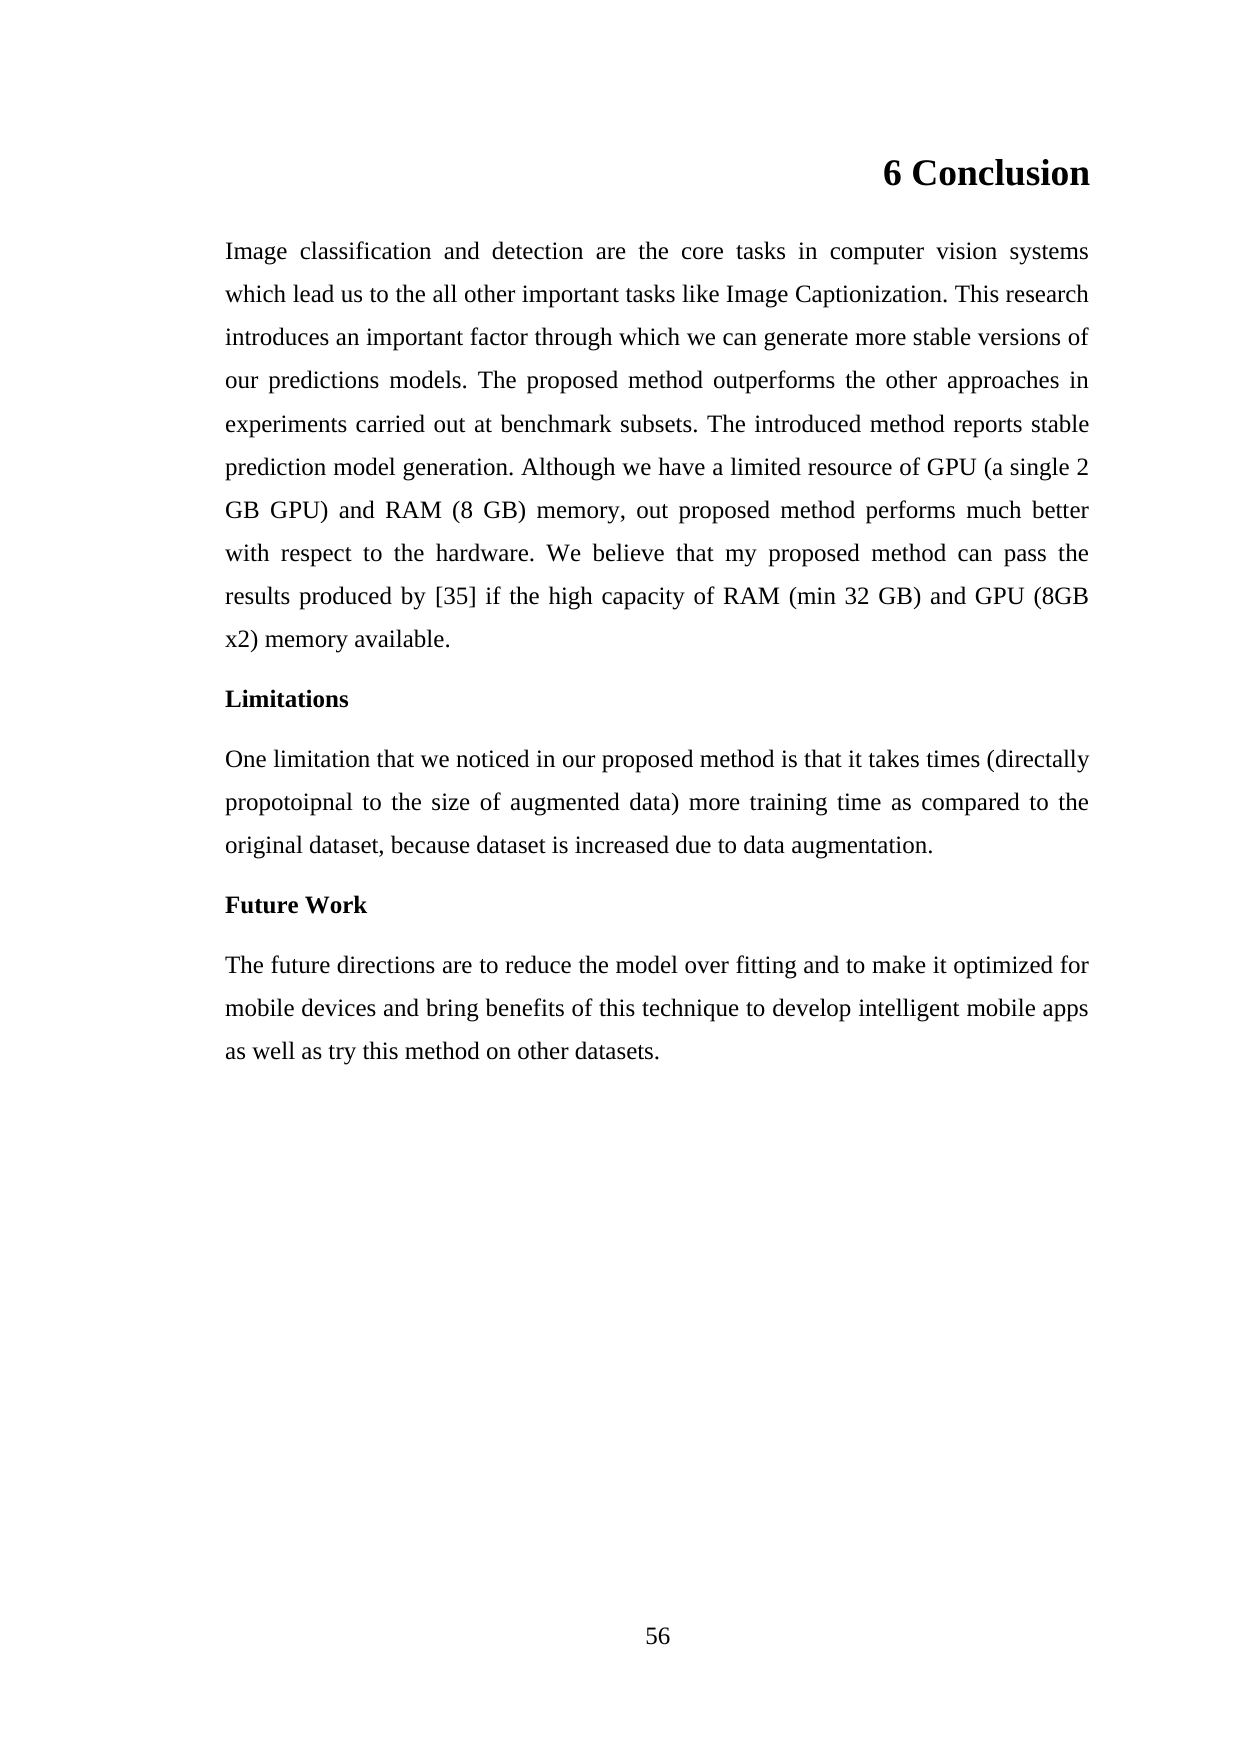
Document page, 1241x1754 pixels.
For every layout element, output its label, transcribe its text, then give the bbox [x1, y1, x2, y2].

text Future Work [225, 890, 1090, 919]
subtitle 6 Conclusion [225, 150, 1090, 193]
text The future directions are to reduce the model over fitting and to make it optimized for mobile devices and bring benefits of this technique to develop intelligent mobile apps as well as try this method on other datasets. [225, 950, 1090, 1065]
text Image classification and detection are the core tasks in computer vision systems which lead us to the all other important tasks like Image Captionization. This research introduces an important factor through which we can generate more stable versions of our predictions models. The proposed method outperforms the other approaches in experiments carried out at benchmark subsets. The introduced method reports stable prediction model generation. Although we have a limited resource of GPU (a single 2 GB GPU) and RAM (8 GB) memory, out proposed method performs much better with respect to the hardware. We believe that my proposed method can pass the results produced by [35] if the high capacity of RAM (min 32 GB) and GPU (8GB x2) memory available. [225, 236, 1090, 653]
text One limitation that we noticed in our proposed method is that it takes times (directally propotoipnal to the size of augmented data) more training time as compared to the original dataset, because dataset is increased due to data augmentation. [225, 744, 1090, 859]
text Limitations [225, 684, 1090, 713]
